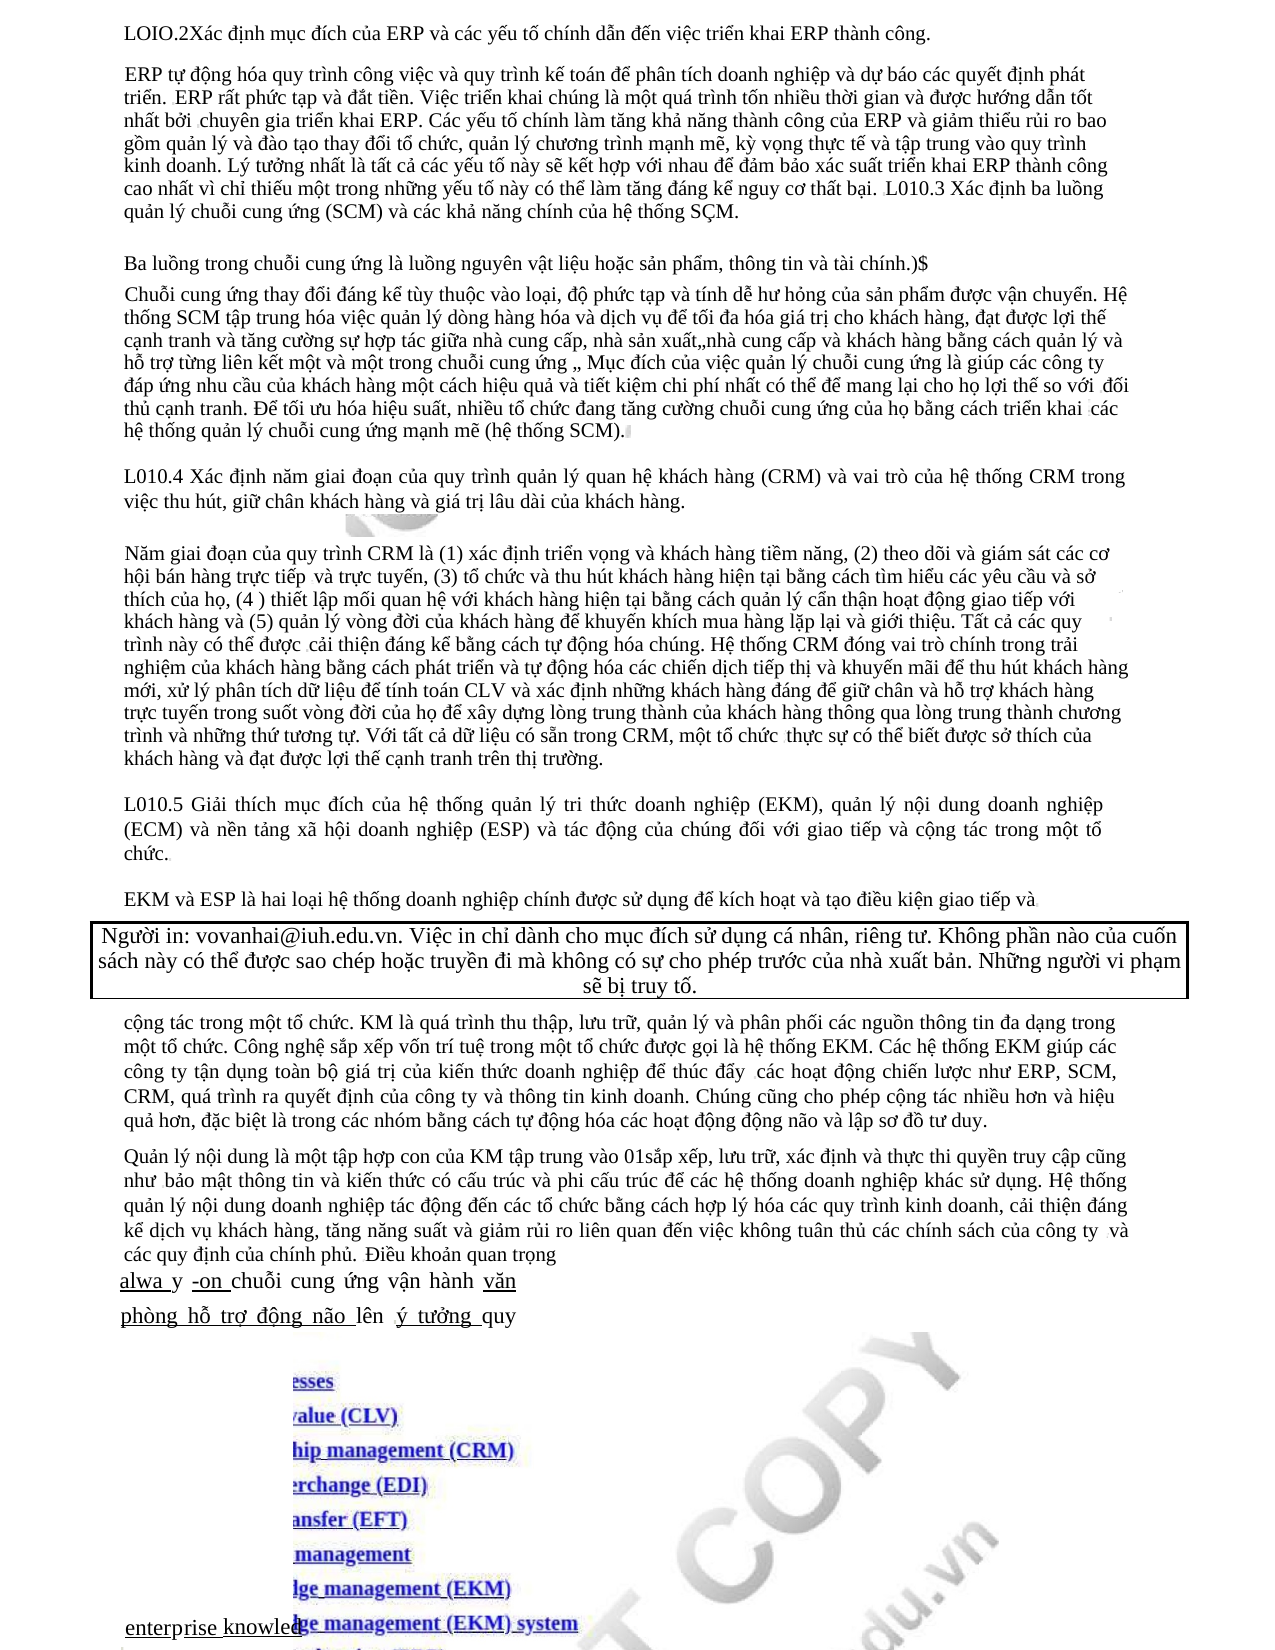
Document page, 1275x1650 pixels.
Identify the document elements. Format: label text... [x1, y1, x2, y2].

text cộng tác trong một tổ chức. KM là quá trình thu thập, lưu trữ, quản lý và phân phối các nguồn thông tin đa dạng trong một tổ chức. Công nghệ sắp xếp vốn trí tuệ trong một tổ chức được gọi là hệ thống EKM. Các hệ thống EKM giúp các công ty tận dụng toàn bộ giá trị của kiến thức doanh nghiệp để thúc đẩy các hoạt động chiến lược như ERP, SCM, CRM, quá trình ra quyết định của công ty và thông tin kinh doanh. Chúng cũng cho phép cộng tác nhiều hơn và hiệu quả hơn, đặc biệt là trong các nhóm bằng cách tự động hóa các hoạt động động não và lập sơ đồ tư duy. [123, 1010, 1117, 1132]
text ERP tự động hóa quy trình công việc và quy trình kế toán để phân tích doanh nghiệp và dự báo các quyết định phát triển. ERP rất phức tạp và đắt tiền. Việc triển khai chúng là một quá trình tốn nhiều thời gian và được hướng dẫn tốt nhất bởi chuyên gia triển khai ERP. Các yếu tố chính làm tăng khả năng thành công của ERP và giảm thiểu rủi ro bao gồm quản lý và đào tạo thay đổi tổ chức, quản lý chương trình mạnh mẽ, kỳ vọng thực tế và tập trung vào quy trình kinh doanh. Lý tưởng nhất là tất cả các yếu tố này sẽ kết hợp với nhau để đảm bảo xác suất triển khai ERP thành công cao nhất vì chỉ thiếu một trong những yếu tố này có thể làm tăng đáng kể nguy cơ thất bại. L010.3 Xác định ba luồng quản lý chuỗi cung ứng (SCM) và các khả năng chính của hệ thống SÇM. [123, 64, 1111, 223]
text EKM và ESP là hai loại hệ thống doanh nghiệp chính được sử dụng để kích hoạt và tạo điều kiện giao tiếp và [123, 887, 1128, 911]
picture [345, 514, 438, 537]
text L010.4 Xác định năm giai đoạn của quy trình quản lý quan hệ khách hàng (CRM) và vai trò của hệ thống CRM trong việc thu hút, giữ chân khách hàng và giá trị lâu dài của khách hàng. [123, 464, 1128, 513]
text Quản lý nội dung là một tập hợp con của KM tập trung vào 01sắp xếp, lưu trữ, xác định và thực thi quyền truy cập cũng như bảo mật thông tin và kiến thức có cấu trúc và phi cấu trúc để các hệ thống doanh nghiệp khác sử dụng. Hệ thống quản lý nội dung doanh nghiệp tác động đến các tổ chức bằng cách hợp lý hóa các quy trình kinh doanh, cải thiện đáng kể dịch vụ khách hàng, tăng năng suất và giảm rủi ro liên quan đến việc không tuân thủ các chính sách của công ty và các quy định của chính phủ. Điều khoản quan trọng [123, 1144, 1128, 1266]
picture [625, 425, 631, 438]
text LOIO.2Xác định mục đích của ERP và các yếu tố chính dẫn đến việc triển khai ERP thành công. [123, 21, 1128, 45]
text Năm giai đoạn của quy trình CRM là (1) xác định triển vọng và khách hàng tiềm năng, (2) theo dõi và giám sát các cơ hội bán hàng trực tiếp và trực tuyến, (3) tổ chức và thu hút khách hàng hiện tại bằng cách tìm hiểu các yêu cầu và sở thích của họ, (4 ) thiết lập mối quan hệ với khách hàng hiện tại bằng cách quản lý cẩn thận hoạt động giao tiếp với khách hàng và (5) quản lý vòng đời của khách hàng để khuyến khích mua hàng lặp lại và giới thiệu. Tất cả các quy trình này có thể được cải thiện đáng kể bằng cách tự động hóa chúng. Hệ thống CRM đóng vai trò chính trong trải nghiệm của khách hàng bằng cách phát triển và tự động hóa các chiến dịch tiếp thị và khuyến mãi để thu hút khách hàng mới, xử lý phân tích dữ liệu để tính toán CLV và xác định những khách hàng đáng để giữ chân và hỗ trợ khách hàng trực tuyến trong suốt vòng đời của họ để xây dựng lòng trung thành của khách hàng thông qua lòng trung thành chương trình và những thứ tương tự. Với tất cả dữ liệu có sẵn trong CRM, một tổ chức thực sự có thể biết được sở thích của khách hàng và đạt được lợi thế cạnh tranh trên thị trường. [123, 543, 1131, 770]
text L010.5 Giải thích mục đích của hệ thống quản lý tri thức doanh nghiệp (EKM), quản lý nội dung doanh nghiệp (ECM) và nền tảng xã hội doanh nghiệp (ESP) và tác động của chúng đối với giao tiếp và cộng tác trong một tổ chức. [123, 792, 1104, 865]
picture [293, 1332, 999, 1650]
picture [783, 730, 787, 743]
text Ba luồng trong chuỗi cung ứng là luồng nguyên vật liệu hoặc sản phẩm, thông tin và tài chính.)$ [123, 251, 1128, 275]
text Người in: vovanhai@iuh.edu.vn. Việc in chỉ dành cho mục đích sử dụng cá nhân, riêng tư. Không phần nào của cuốn sách này có thể được sao chép hoặc truyền đi mà không có sự cho phép trước của nhà xuất bản. Những người vi phạm sẽ bị truy tố. [93, 924, 1186, 998]
text Chuỗi cung ứng thay đổi đáng kể tùy thuộc vào loại, độ phức tạp và tính dễ hư hỏng của sản phẩm được vận chuyển. Hệ thống SCM tập trung hóa việc quản lý dòng hàng hóa và dịch vụ để tối đa hóa giá trị cho khách hàng, đạt được lợi thế cạnh tranh và tăng cường sự hợp tác giữa nhà cung cấp, nhà sản xuất„nhà cung cấp và khách hàng bằng cách quản lý và hỗ trợ từng liên kết một và một trong chuỗi cung ứng „ Mục đích của việc quản lý chuỗi cung ứng là giúp các công ty đáp ứng nhu cầu của khách hàng một cách hiệu quả và tiết kiệm chi phí nhất có thể để mang lại cho họ lợi thế so với đối thủ cạnh tranh. Để tối ưu hóa hiệu suất, nhiều tổ chức đang tăng cường chuỗi cung ứng của họ bằng cách triển khai các hệ thống quản lý chuỗi cung ứng mạnh mẽ (hệ thống SCM). [123, 283, 1131, 442]
